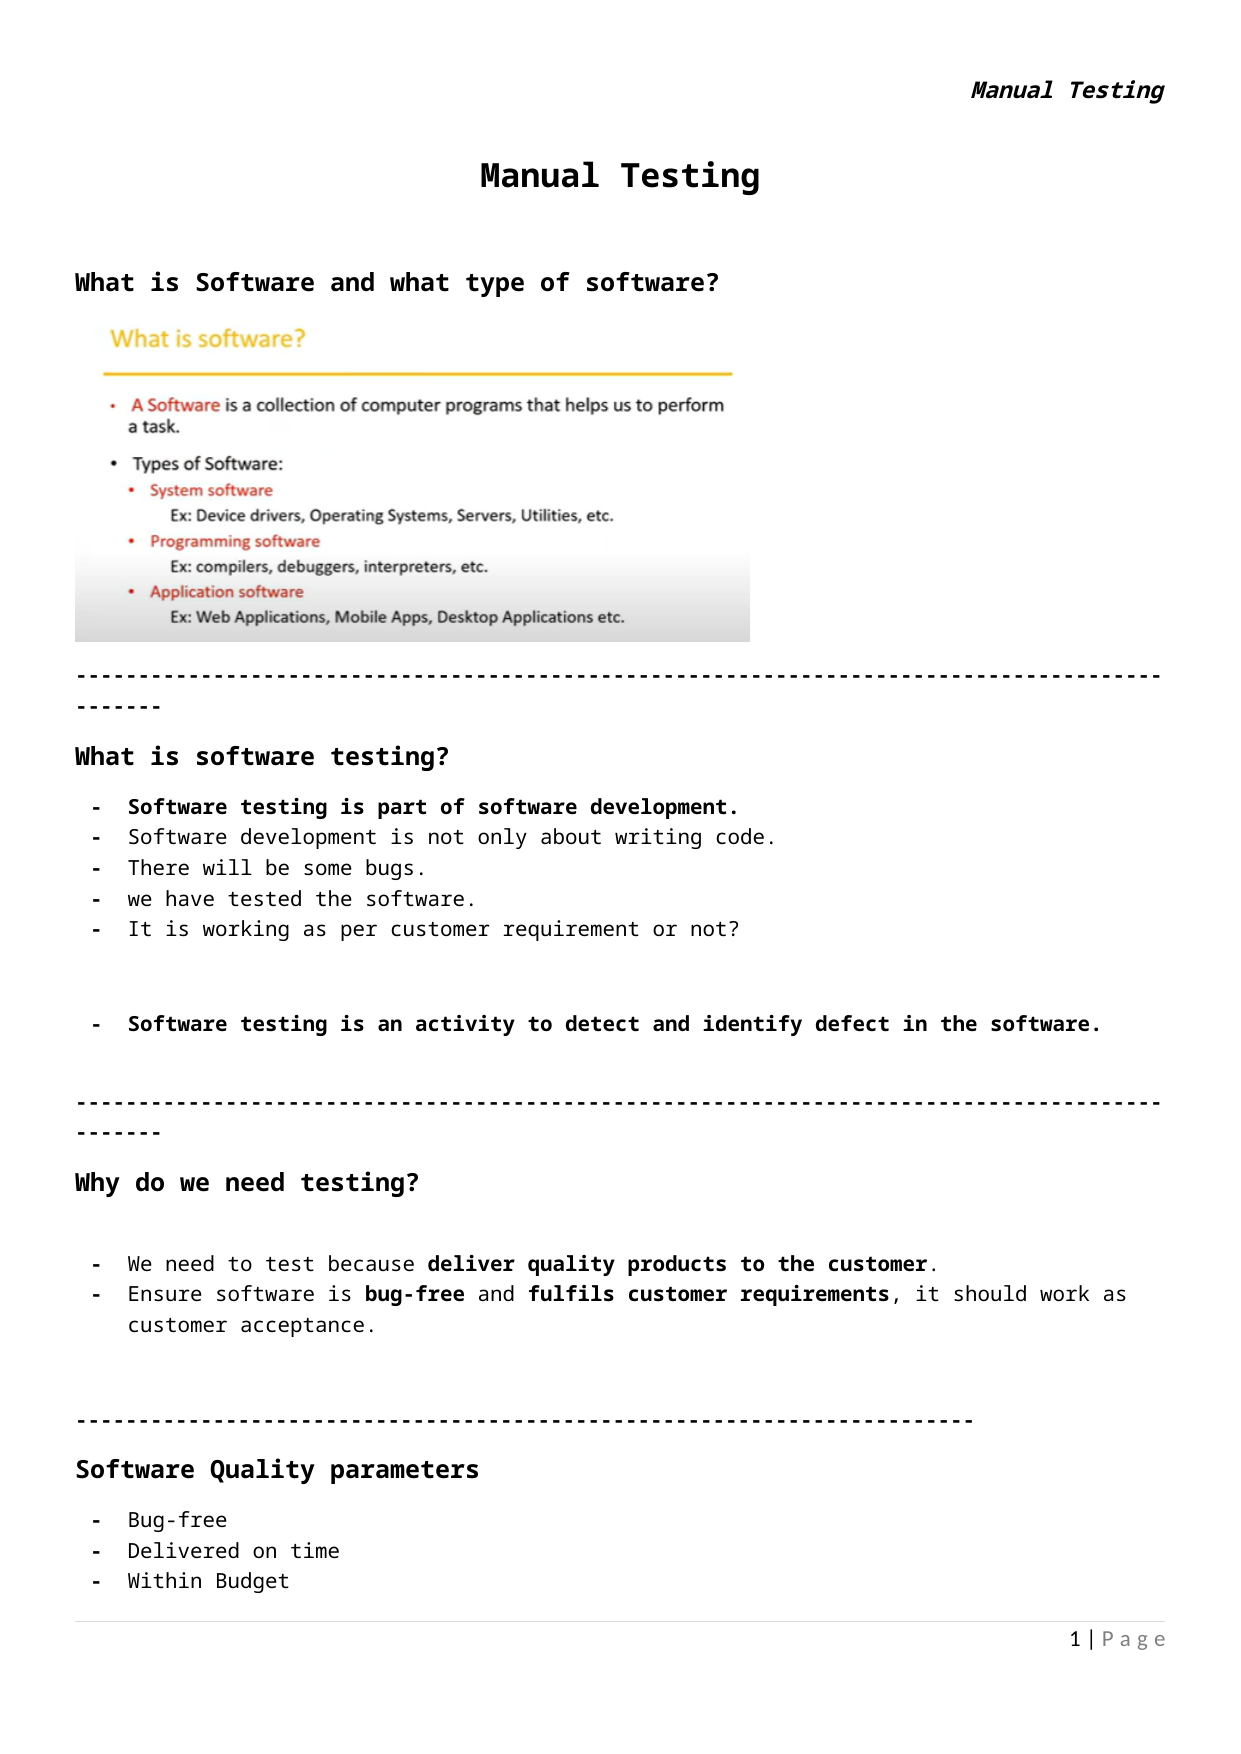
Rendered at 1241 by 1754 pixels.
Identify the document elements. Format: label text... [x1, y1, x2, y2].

list Delivered on time [90, 1536, 1165, 1564]
list Software development is not only about writing code. [90, 822, 1165, 851]
text ---------------------------------------------------------------------------------------------- [75, 1087, 1165, 1146]
list We need to test because deliver quality products to the customer. [90, 1249, 1165, 1277]
picture [75, 318, 750, 642]
text Software Quality parameters [75, 1452, 1165, 1486]
text ---------------------------------------------------------------------------------------------- [75, 661, 1165, 719]
text ------------------------------------------------------------------------ [75, 1405, 1165, 1433]
text Why do we need testing? [75, 1165, 1165, 1199]
list Software testing is an activity to detect and identify defect in the software. [90, 1009, 1165, 1037]
list Software testing is part of software development. [90, 792, 1165, 820]
list Within Budget [90, 1567, 1165, 1595]
text What is software testing? [75, 738, 1165, 772]
list It is working as per customer requirement or not? [90, 914, 1165, 943]
list we have tested the software. [90, 884, 1165, 912]
list Ensure software is bug-free and fulfils customer requirements, it should work as customer acceptance. [90, 1279, 1165, 1338]
text Manual Testing [75, 152, 1165, 198]
list Bug-free [90, 1505, 1165, 1534]
text What is Software and what type of software? [75, 265, 1165, 299]
list There will be some bugs. [90, 853, 1165, 882]
